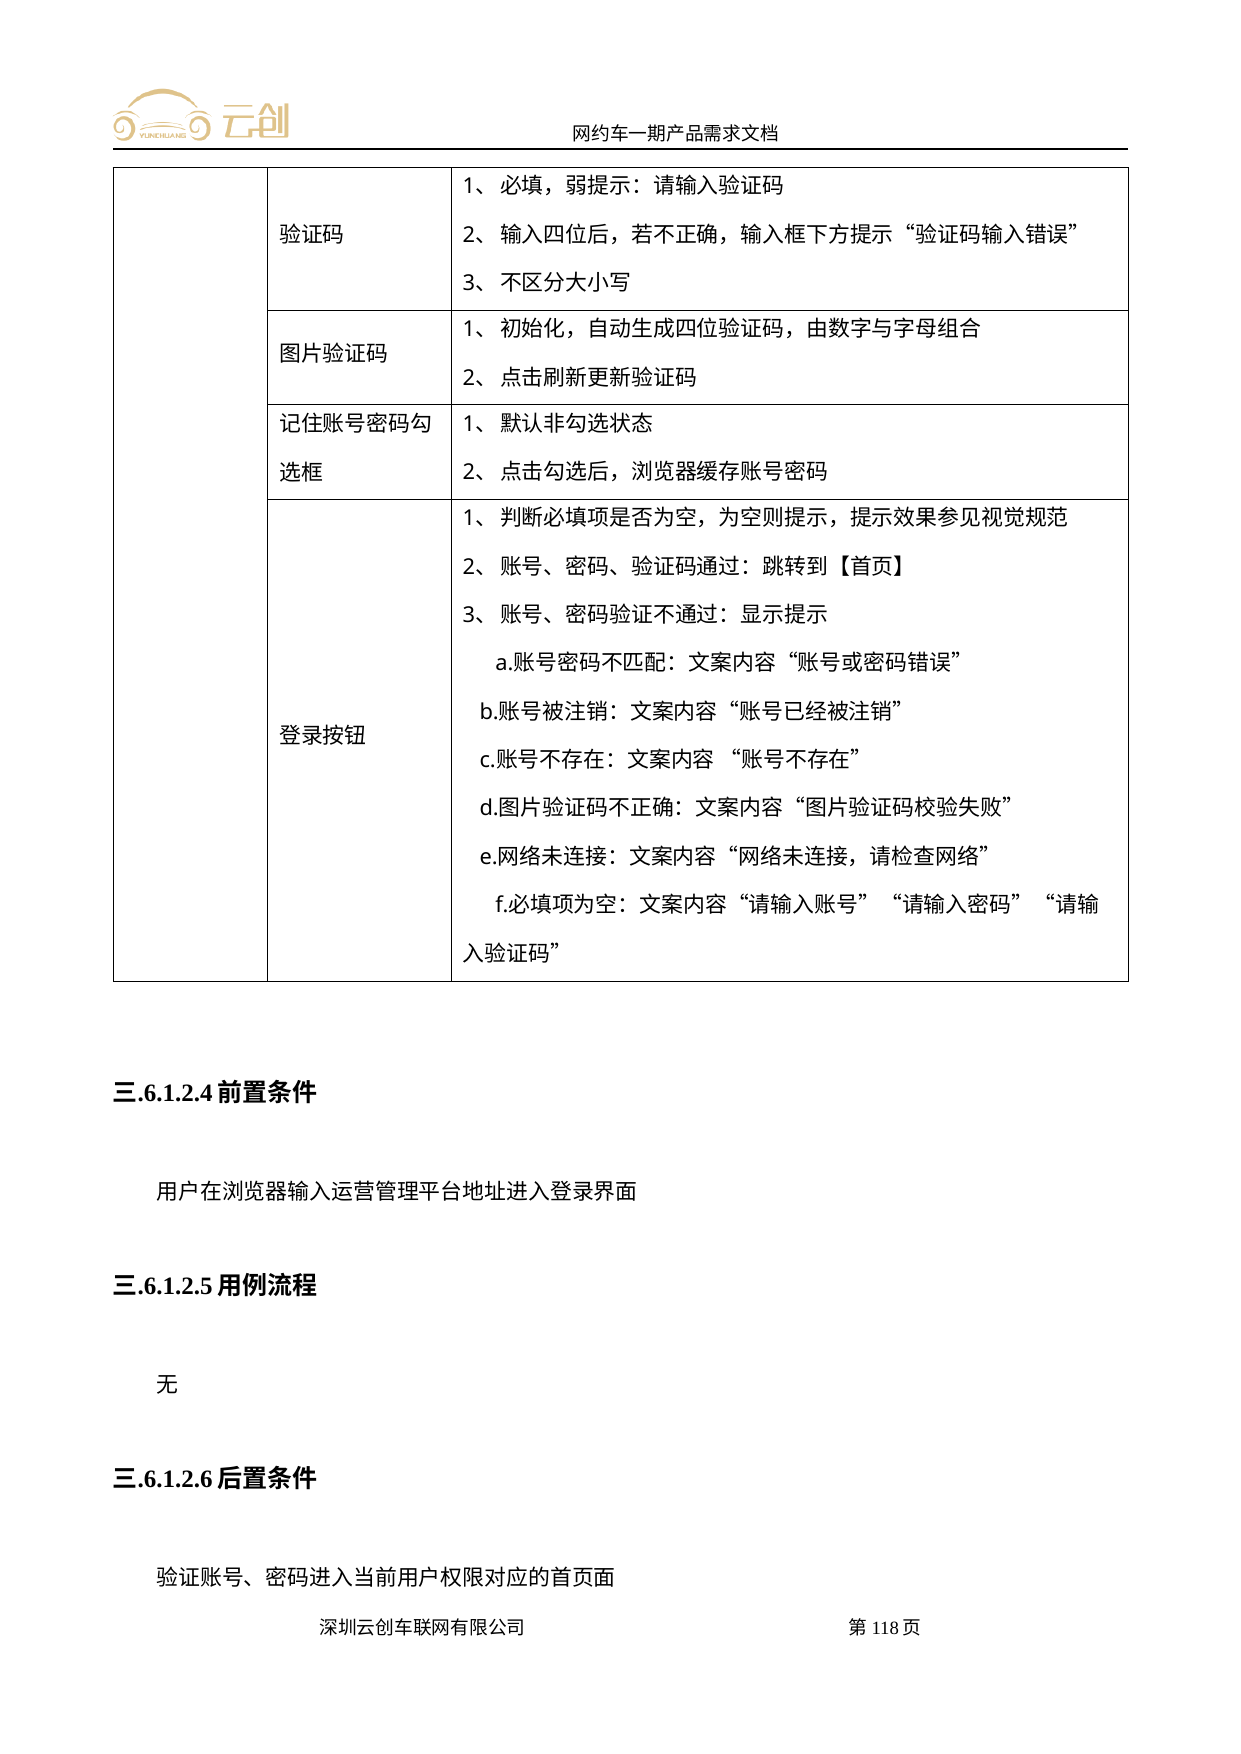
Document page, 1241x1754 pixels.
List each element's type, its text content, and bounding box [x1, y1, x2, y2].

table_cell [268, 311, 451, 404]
list 无 [112, 1366, 1128, 1399]
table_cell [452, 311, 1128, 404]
subtitle 用例流程 [112, 1251, 1128, 1316]
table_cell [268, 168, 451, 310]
subtitle 前置条件 [112, 1058, 1128, 1123]
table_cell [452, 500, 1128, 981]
picture [112, 88, 289, 141]
subtitle 后置条件 [112, 1444, 1128, 1509]
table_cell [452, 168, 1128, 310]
list 验证账号、密码进入当前用户权限对应的首页面 [112, 1559, 1128, 1592]
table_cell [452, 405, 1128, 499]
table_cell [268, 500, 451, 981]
list 用户在浏览器输入运营管理平台地址进入登录界面 [112, 1173, 1128, 1206]
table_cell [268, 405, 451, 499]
